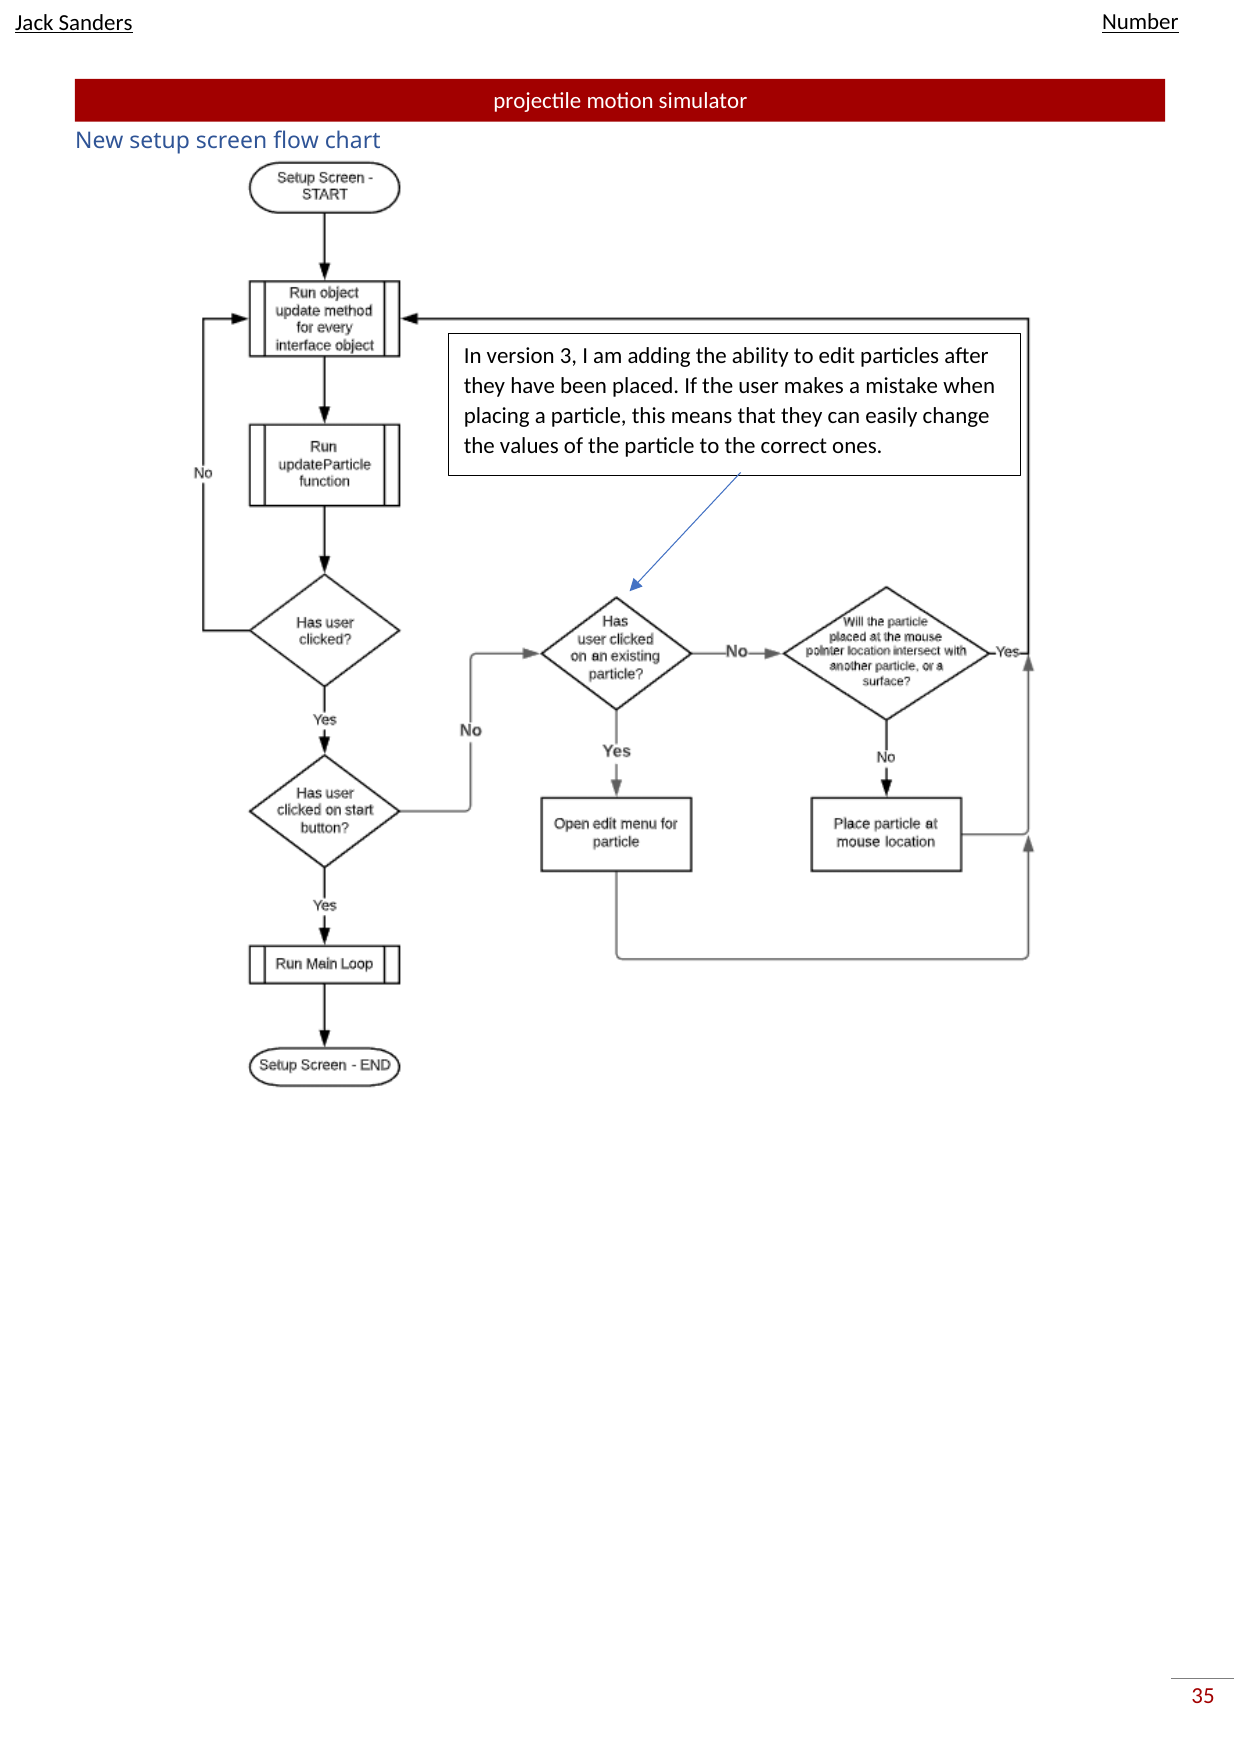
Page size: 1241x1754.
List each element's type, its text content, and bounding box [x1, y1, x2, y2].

subtitle New setup screen flow chart [75, 122, 1165, 155]
